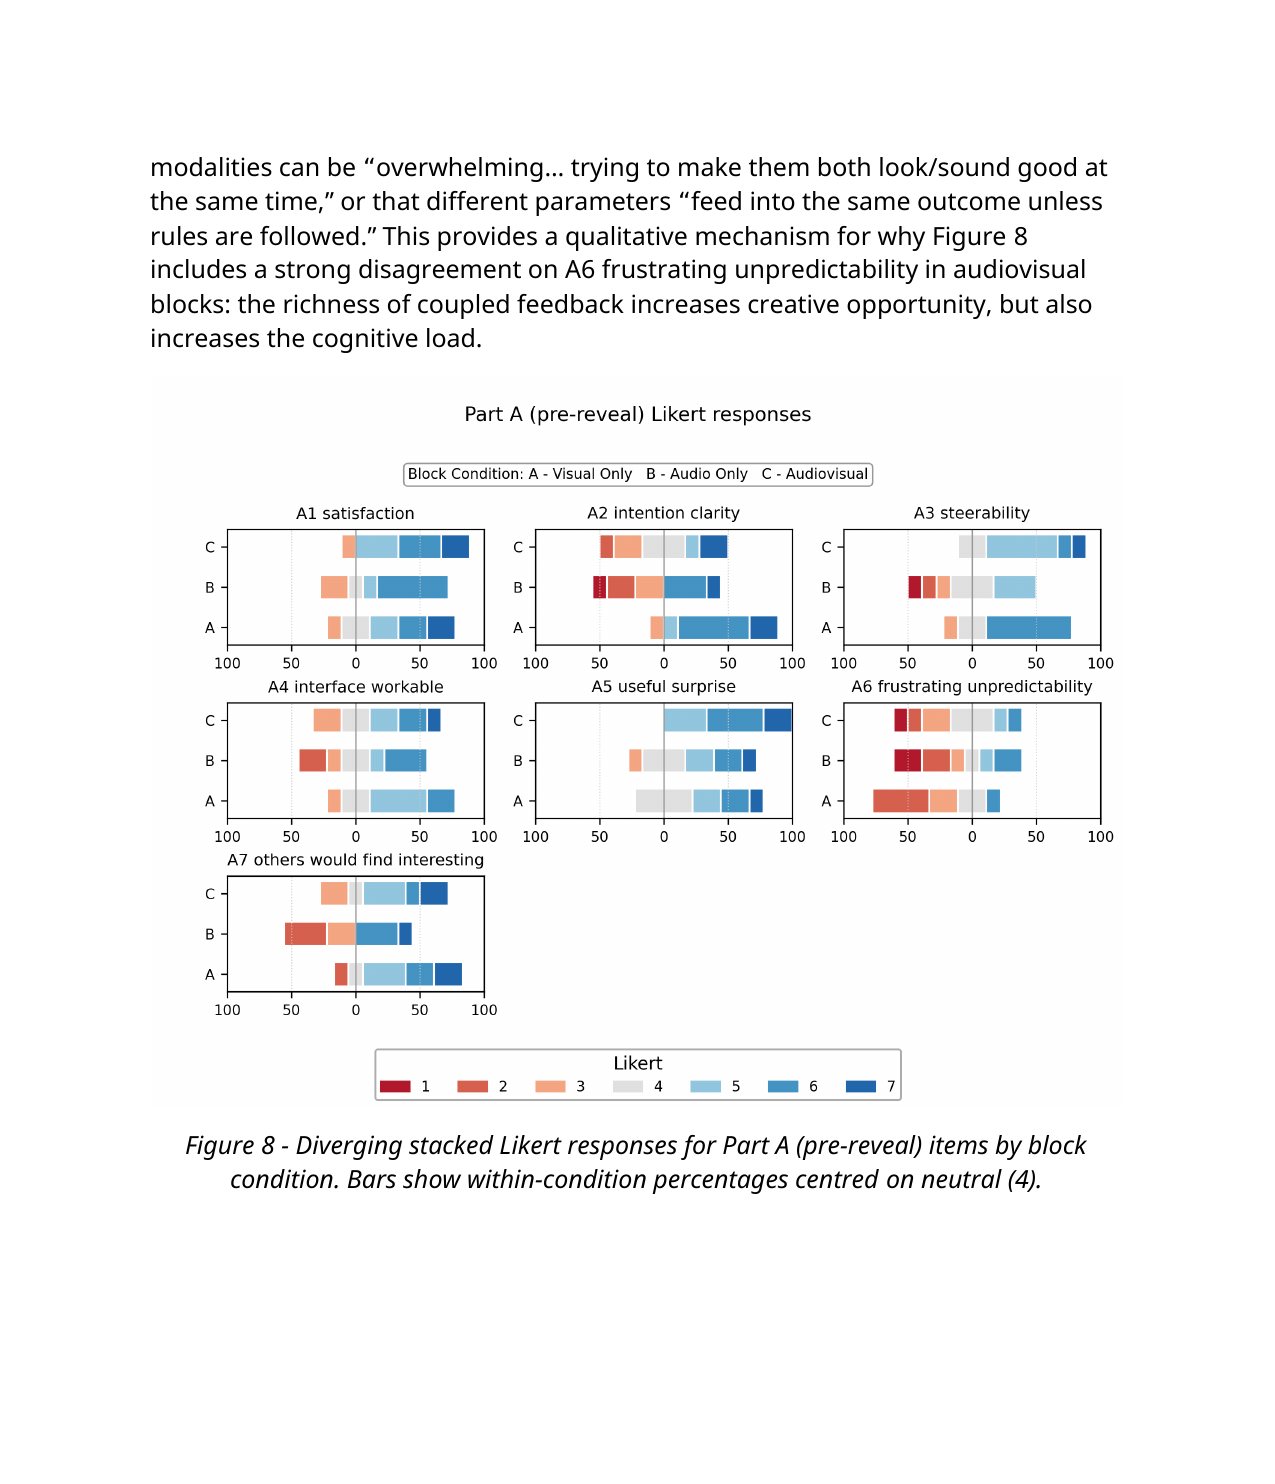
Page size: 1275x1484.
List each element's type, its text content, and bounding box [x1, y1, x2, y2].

picture [150, 375, 1125, 1107]
